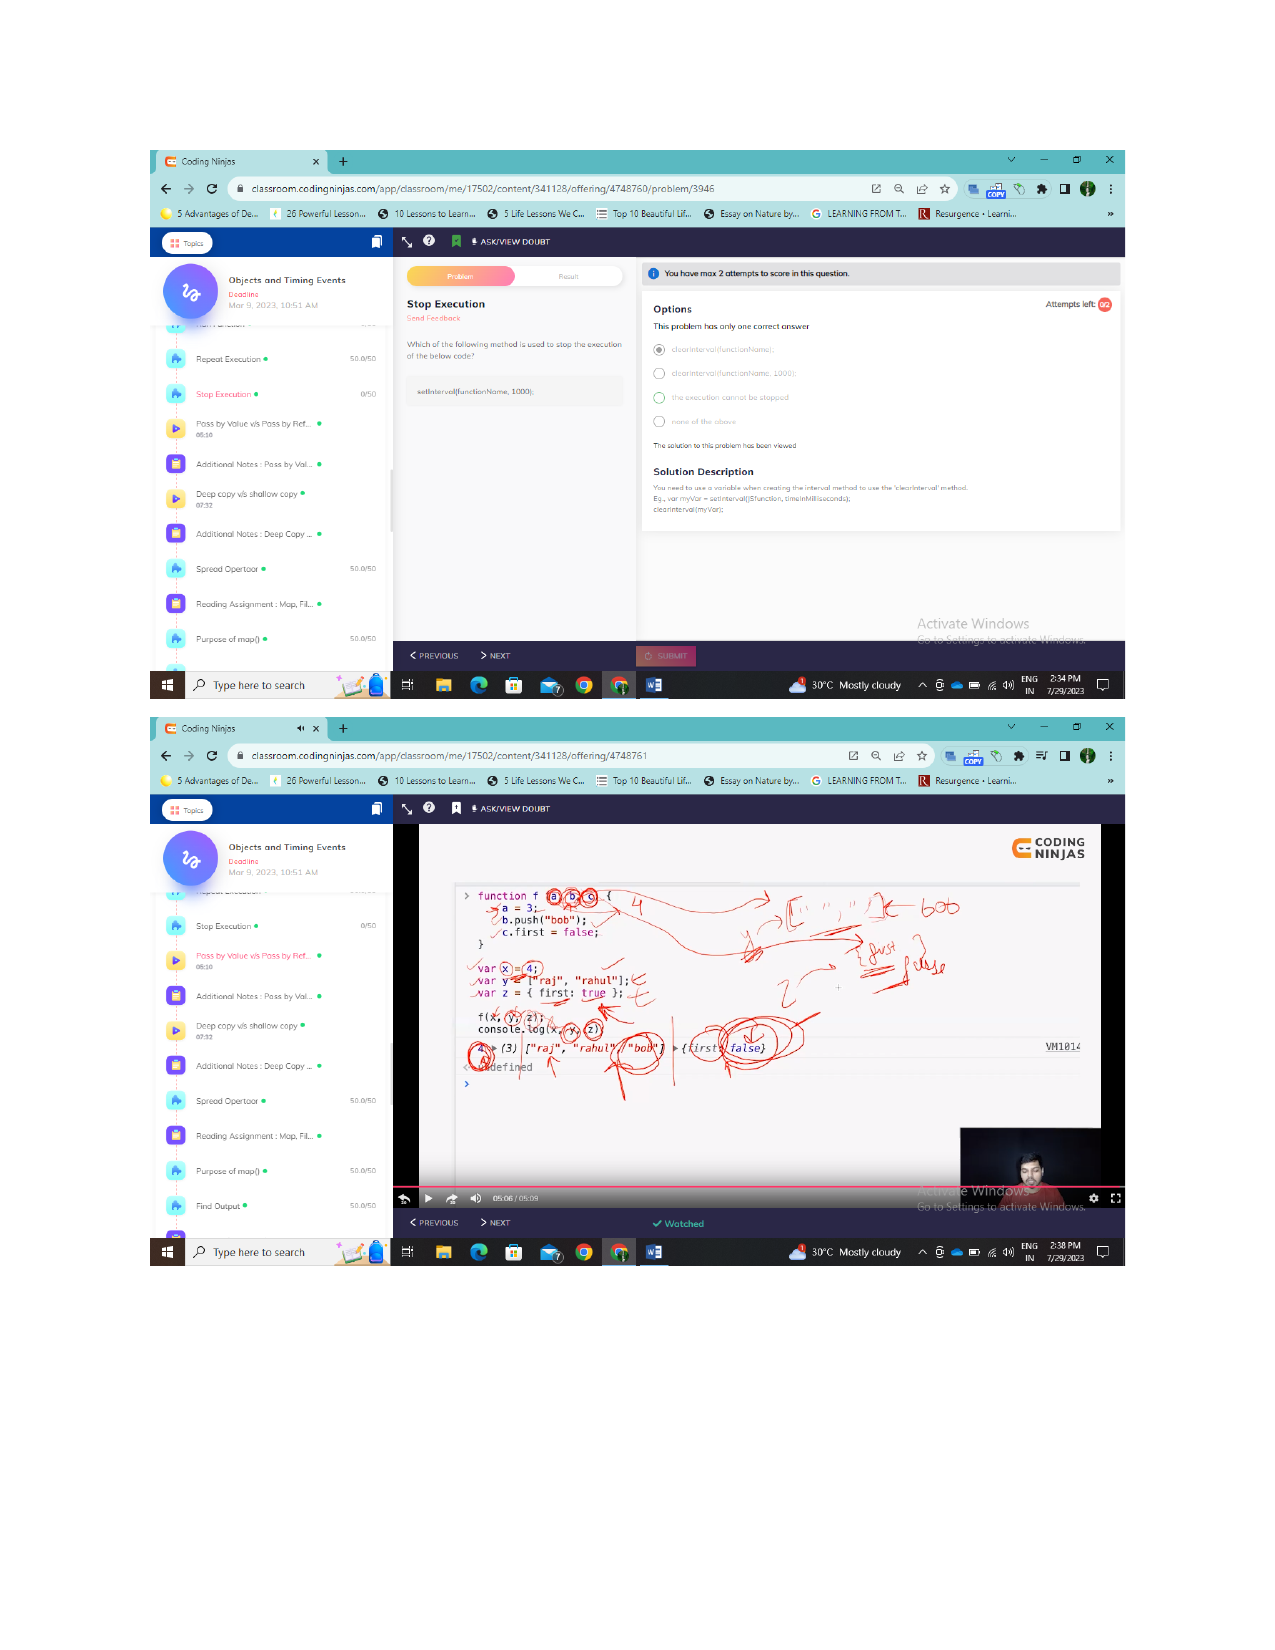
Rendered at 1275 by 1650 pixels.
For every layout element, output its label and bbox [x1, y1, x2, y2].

picture [150, 717, 1125, 1266]
picture [150, 150, 1125, 699]
